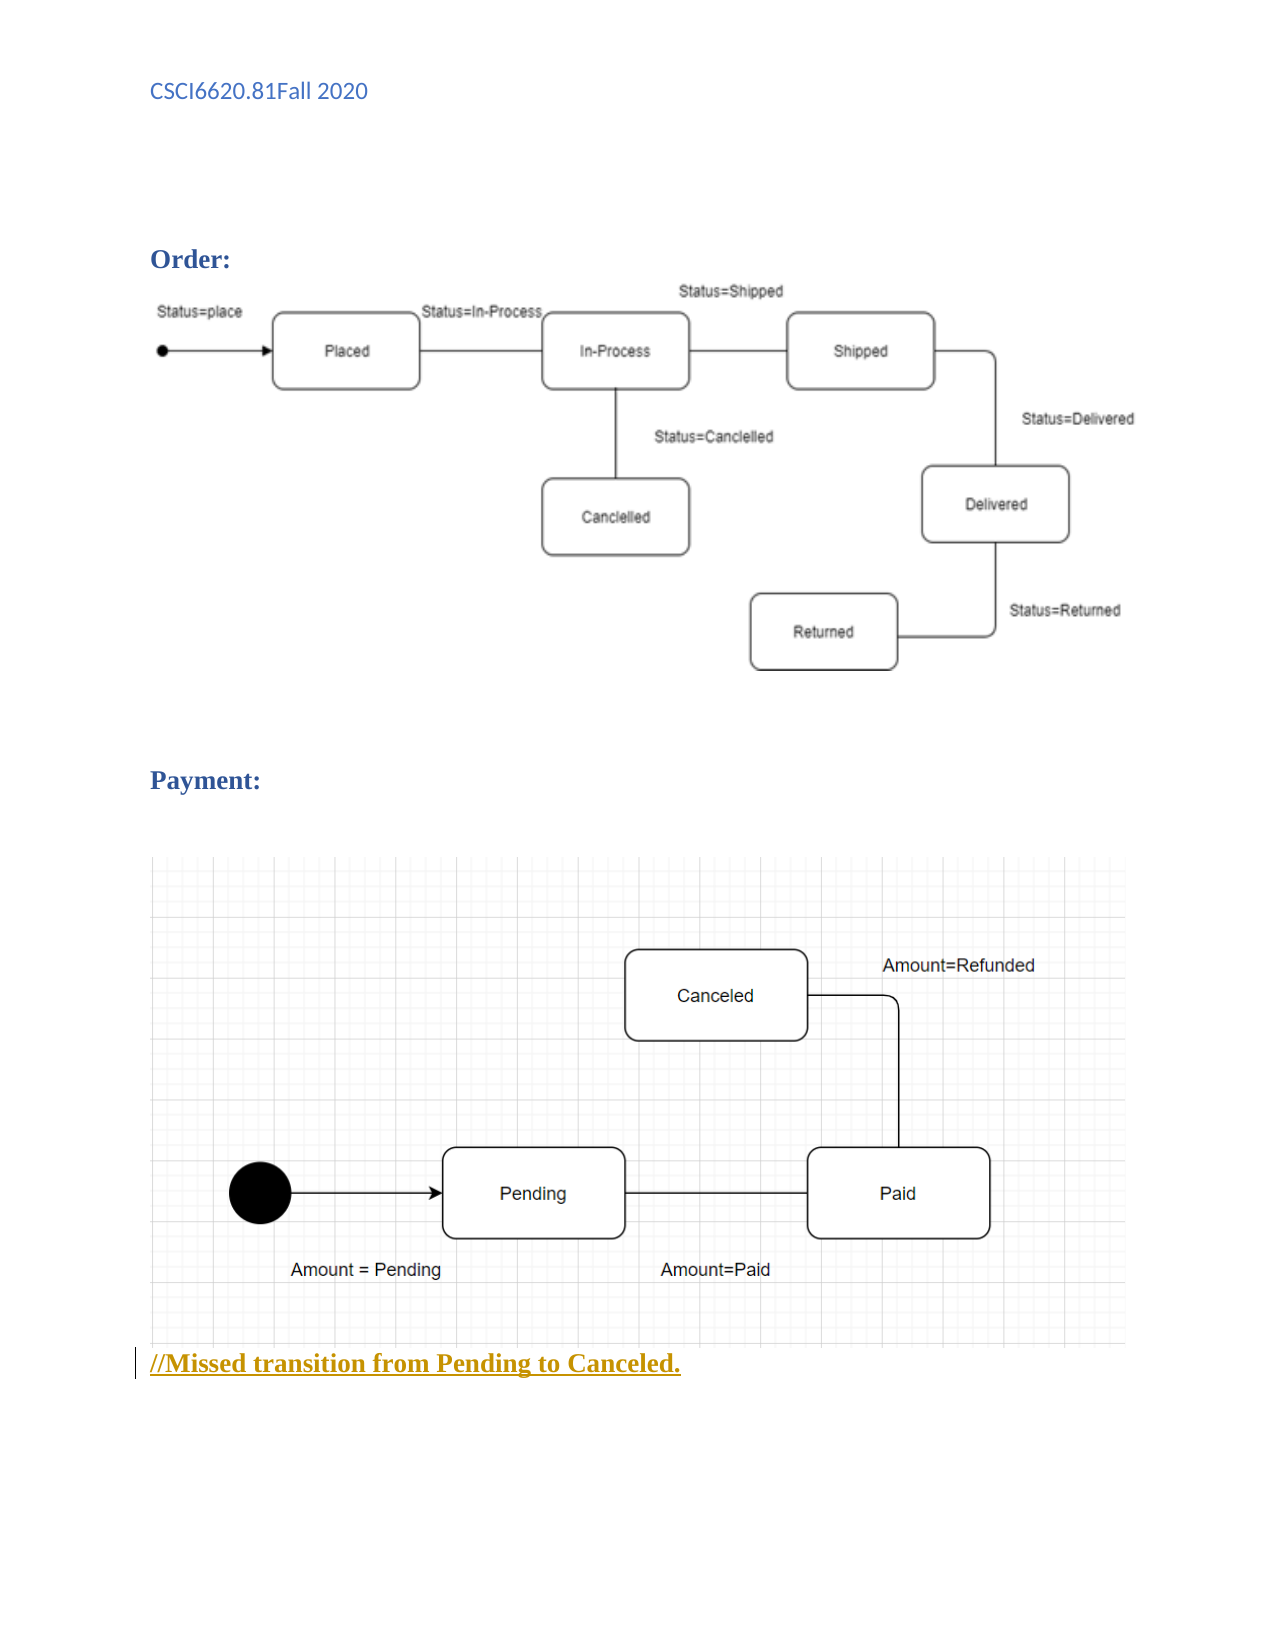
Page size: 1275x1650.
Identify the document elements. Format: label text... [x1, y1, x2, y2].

picture [150, 274, 1168, 671]
picture [150, 857, 1125, 1348]
text Payment: [150, 764, 1125, 796]
text Order: [150, 243, 1125, 274]
